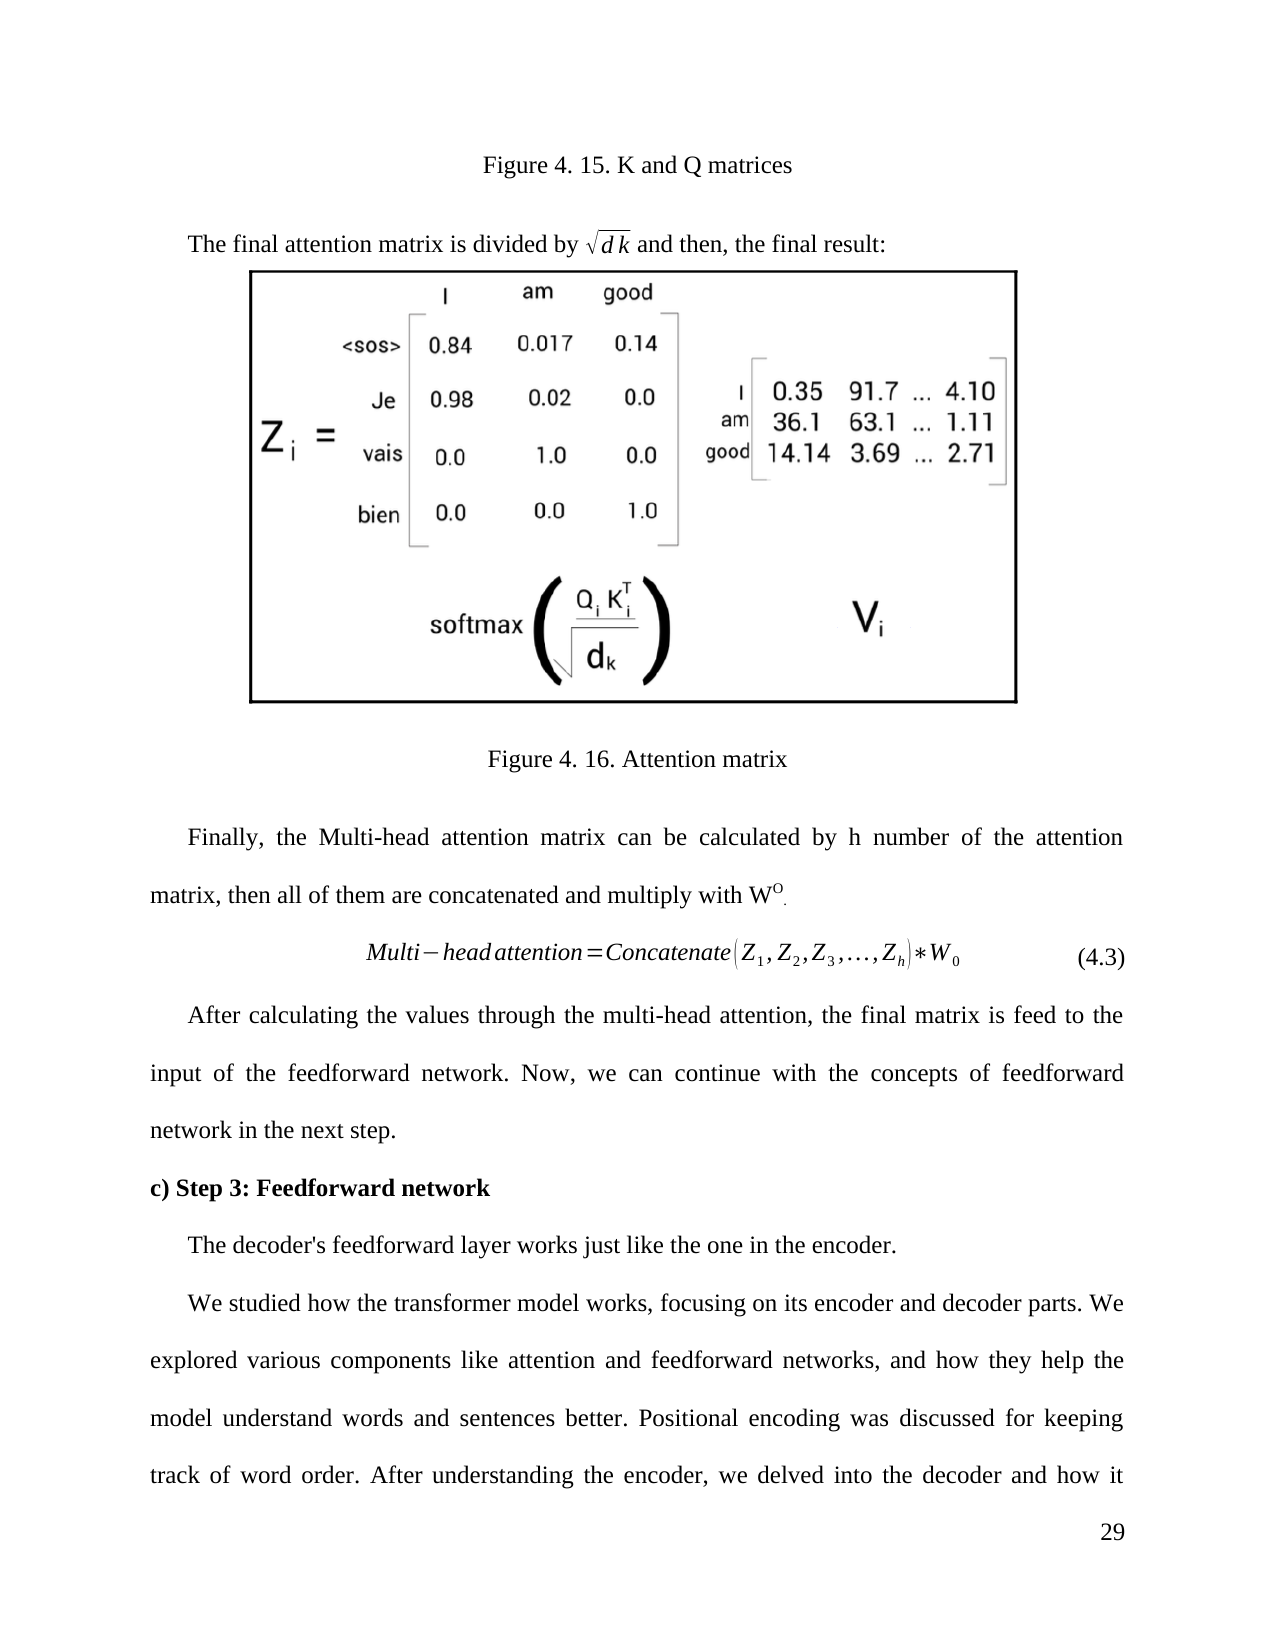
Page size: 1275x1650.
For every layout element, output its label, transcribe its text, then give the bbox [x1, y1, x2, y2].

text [150, 1288, 1125, 1489]
text c) Step 3: Feedforward network [150, 1173, 1125, 1202]
text After calculating the values through the multi-head attention, the final matrix is feed to the input of the feedforward network. Now, we can continue with the concepts of feedforward network in the next step. [150, 1001, 1125, 1144]
text Figure 4. 15. K and Q matrices [150, 150, 1125, 179]
text Finally, the Multi-head attention matrix can be calculated by h number of the attention matrix, then all of them are concatenated and multiply with WO. [150, 822, 1125, 908]
text Figure 4. 16. Attention matrix [150, 744, 1125, 773]
text The final attention matrix is divided by and then, the final result: [150, 228, 1125, 258]
text (4.3) [150, 937, 1125, 972]
picture [242, 258, 1033, 711]
text The decoder's feedforward layer works just like the one in the encoder. [150, 1231, 1125, 1259]
